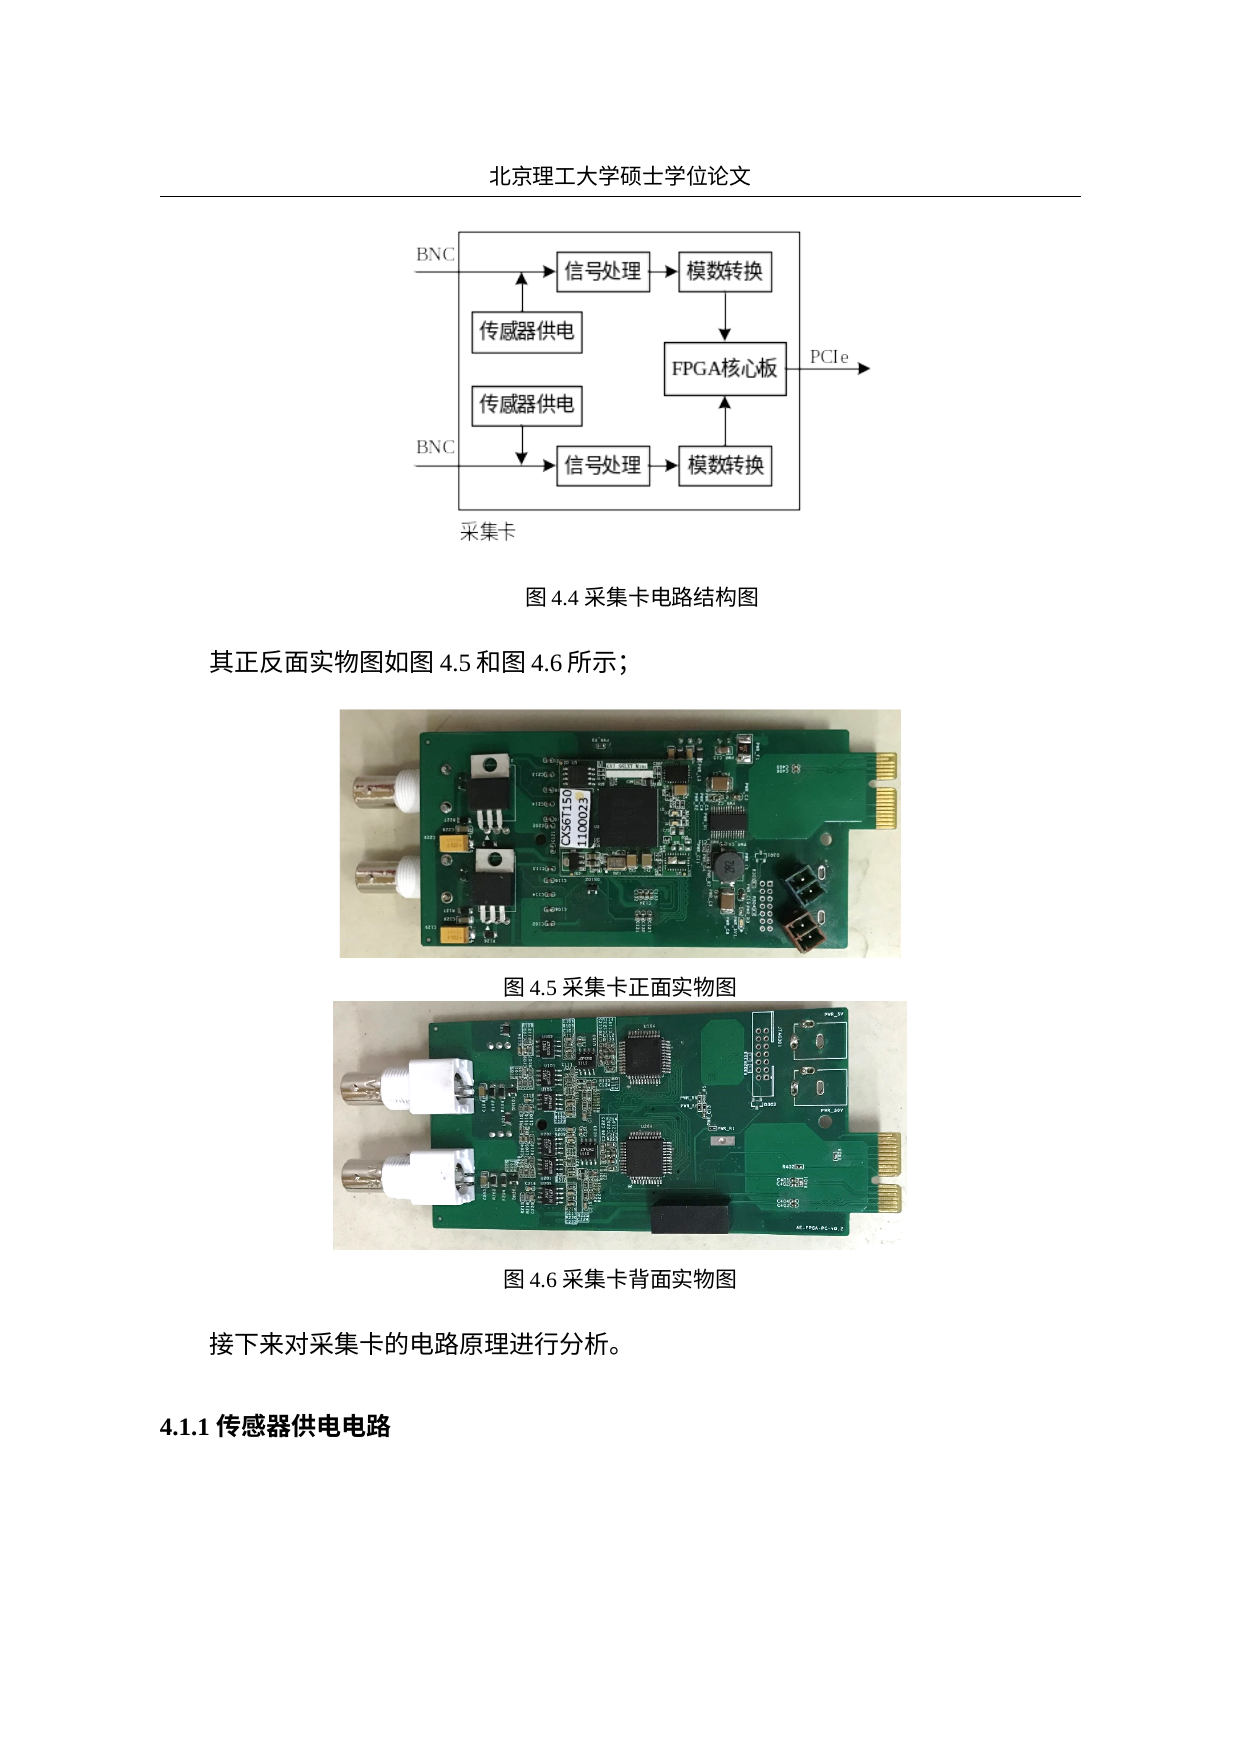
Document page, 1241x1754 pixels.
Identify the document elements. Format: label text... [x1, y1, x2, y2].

text 其正反面实物图如图4.5和图4.6所示； [159, 628, 1081, 693]
text 图4.5 采集卡正面实物图 [159, 969, 1081, 1002]
picture [333, 1001, 907, 1250]
text 接下来对采集卡的电路原理进行分析。 [159, 1311, 1081, 1376]
text 图4.4 采集卡电路结构图 [159, 579, 1081, 612]
text 图4.6 采集卡背面实物图 [159, 1262, 1081, 1294]
text 4.1.1 传感器供电电路 [159, 1392, 1081, 1457]
picture [340, 710, 900, 958]
